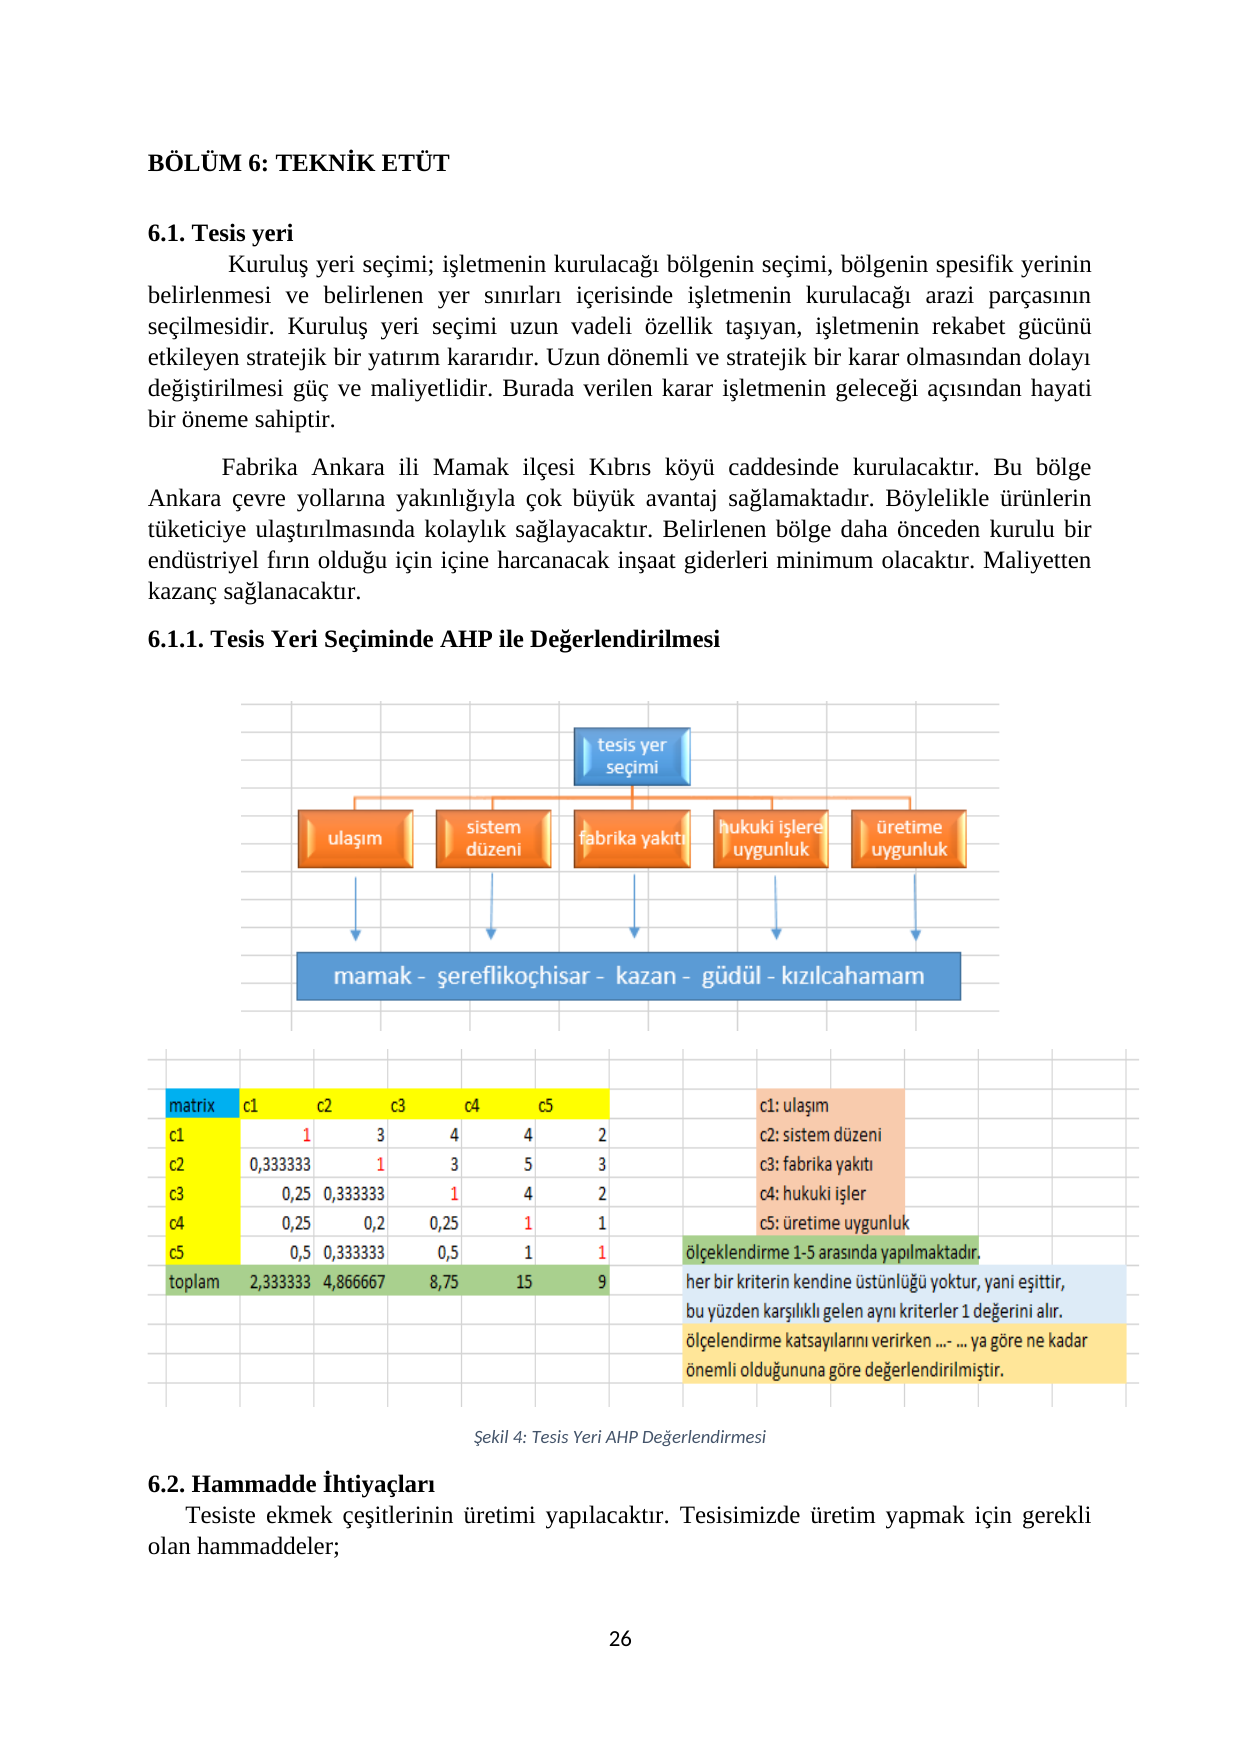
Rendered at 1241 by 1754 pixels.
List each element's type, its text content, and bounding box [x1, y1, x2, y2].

text Fabrika Ankara ili Mamak ilçesi Kıbrıs köyü caddesinde kurulacaktır. Bu bölge Ankara çevre yollarına yakınlığıyla çok büyük avantaj sağlamaktadır. Böylelikle ürünlerin tüketiciye ulaştırılmasında kolaylık sağlayacaktır. Belirlenen bölge daha önceden kurulu bir endüstriyel fırın olduğu için içine harcanacak inşaat giderleri minimum olacaktır. Maliyetten kazanç sağlanacaktır. [148, 452, 1093, 605]
subtitle 6.1. Tesis yeri [148, 218, 1093, 247]
subtitle 6.2. Hammadde İhtiyaçları [148, 1469, 1093, 1498]
subtitle BÖLÜM 6: TEKNİK ETÜT [148, 148, 1093, 176]
text Şekil 4: Tesis Yeri AHP Değerlendirmesi [148, 1425, 1093, 1448]
picture [241, 701, 1000, 1031]
picture [147, 1049, 1140, 1407]
text Kuruluş yeri seçimi; işletmenin kurulacağı bölgenin seçimi, bölgenin spesifik yerinin belirlenmesi ve belirlenen yer sınırları içerisinde işletmenin kurulacağı arazi parçasının seçilmesidir. Kuruluş yeri seçimi uzun vadeli özellik taşıyan, işletmenin rekabet gücünü etkileyen stratejik bir yatırım kararıdır. Uzun dönemli ve stratejik bir karar olmasından dolayı değiştirilmesi güç ve maliyetlidir. Burada verilen karar işletmenin geleceği açısından hayati bir öneme sahiptir. [148, 249, 1093, 433]
text Tesiste ekmek çeşitlerinin üretimi yapılacaktır. Tesisimizde üretim yapmak için gerekli olan hammaddeler; [148, 1500, 1093, 1560]
subtitle 6.1.1. Tesis Yeri Seçiminde AHP ile Değerlendirilmesi [148, 624, 1093, 653]
